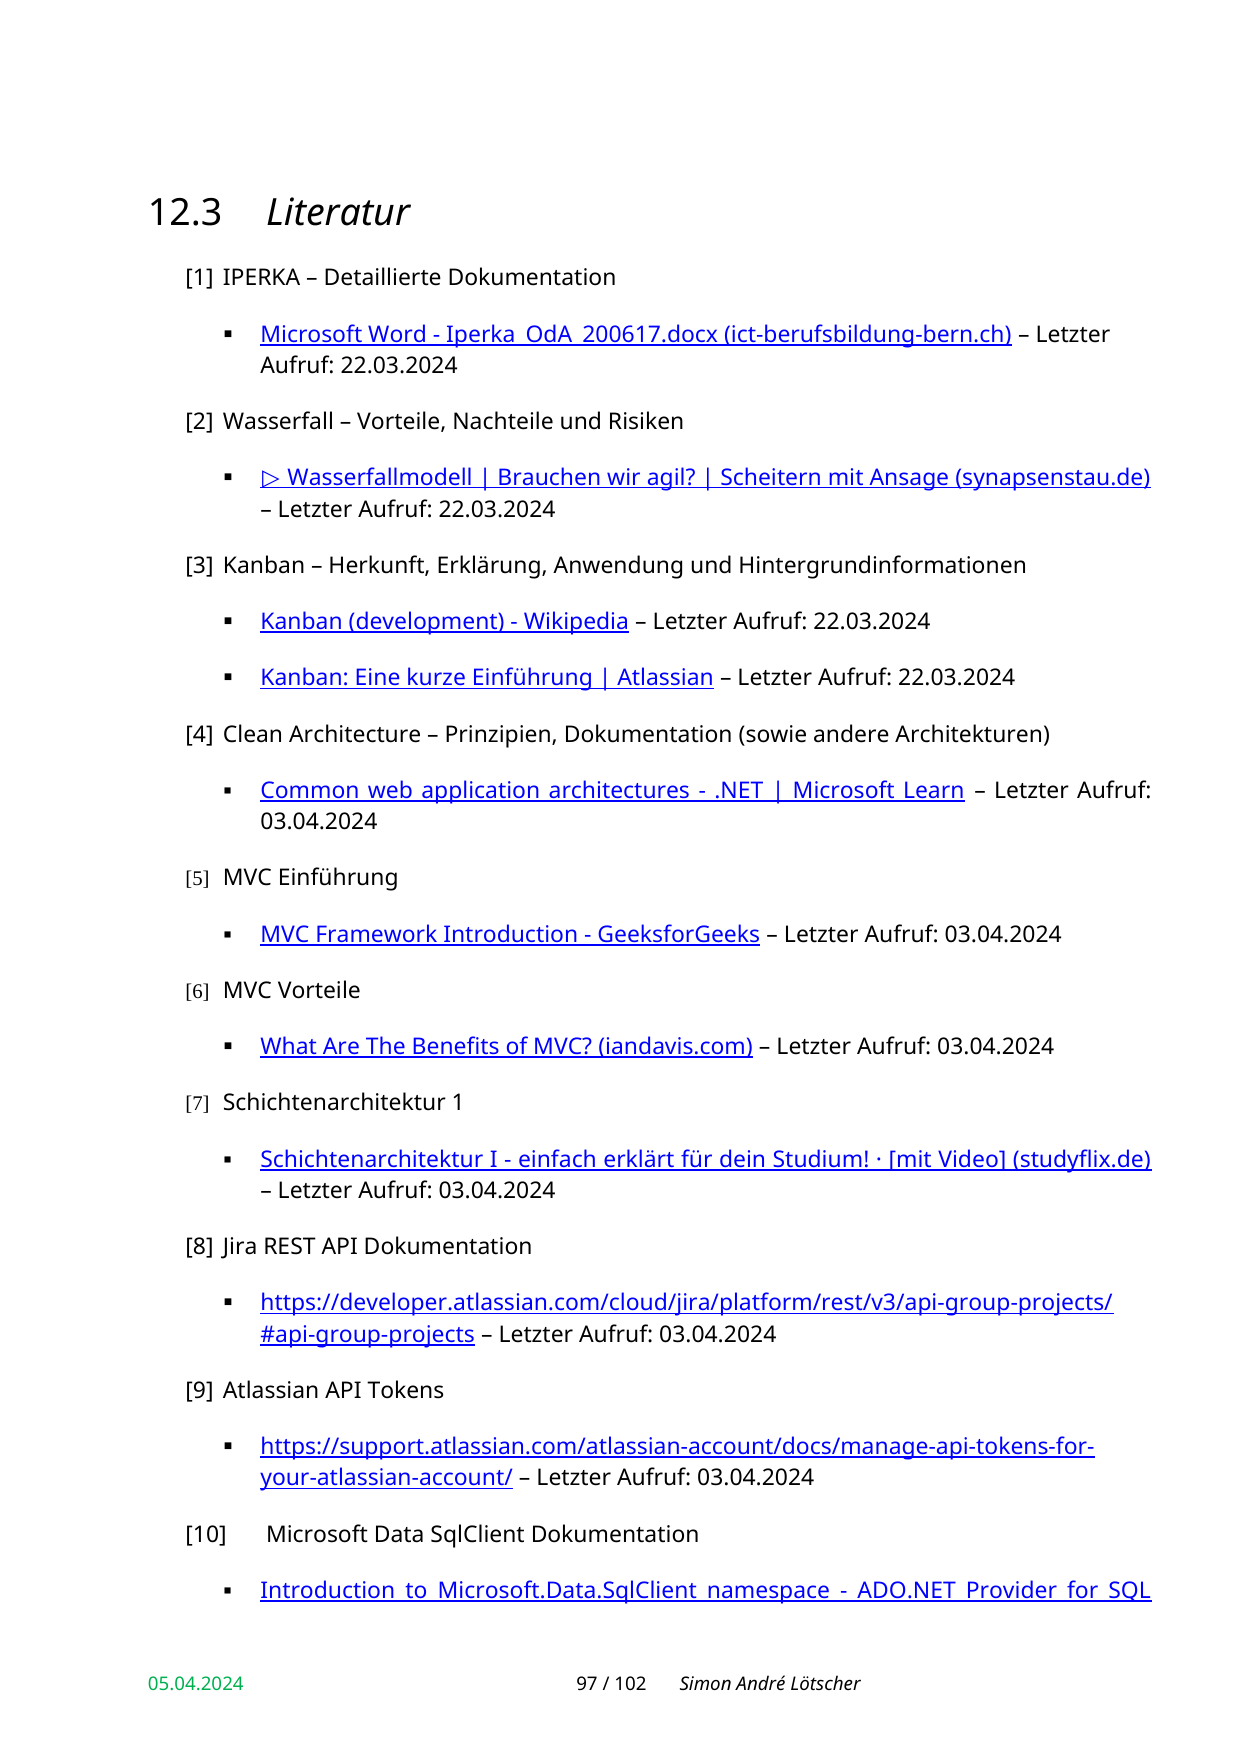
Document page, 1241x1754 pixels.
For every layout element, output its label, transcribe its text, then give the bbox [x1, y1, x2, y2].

list Common web application architectures - .NET | Microsoft Learn – Letzter Aufruf: 03.04.2024 [223, 774, 1152, 836]
list MVC Vorteile [185, 974, 1152, 1005]
list https://support.atlassian.com/atlassian-account/docs/manage-api-tokens-for-your-atlassian-account/ – Letzter Aufruf: 03.04.2024 [223, 1430, 1152, 1493]
list MVC Einführung [185, 861, 1152, 893]
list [223, 1574, 1152, 1605]
list What Are The Benefits of MVC? (iandavis.com) – Letzter Aufruf: 03.04.2024 [223, 1030, 1152, 1061]
list Kanban (development) - Wikipedia – Letzter Aufruf: 22.03.2024 [223, 605, 1152, 636]
list Jira REST API Dokumentation [185, 1230, 1152, 1261]
list Microsoft Word - Iperka_OdA_200617.docx (ict-berufsbildung-bern.ch) – Letzter Aufruf: 22.03.2024 [223, 318, 1152, 380]
list Atlassian API Tokens [185, 1374, 1152, 1405]
list Schichtenarchitektur 1 [185, 1086, 1152, 1118]
list ▷ Wasserfallmodell | Brauchen wir agil? | Scheitern mit Ansage (synapsenstau.de) – Letzter Aufruf: 22.03.2024 [223, 461, 1152, 524]
list MVC Framework Introduction - GeeksforGeeks – Letzter Aufruf: 03.04.2024 [223, 918, 1152, 949]
list IPERKA – Detaillierte Dokumentation [185, 261, 1152, 293]
text Literatur [148, 185, 1152, 236]
list Kanban: Eine kurze Einführung | Atlassian – Letzter Aufruf: 22.03.2024 [223, 661, 1152, 693]
list Wasserfall – Vorteile, Nachteile und Risiken [185, 405, 1152, 436]
list Kanban – Herkunft, Erklärung, Anwendung und Hintergrundinformationen [185, 549, 1152, 580]
list Clean Architecture – Prinzipien, Dokumentation (sowie andere Architekturen) [185, 718, 1152, 749]
list Microsoft Data SqlClient Dokumentation [185, 1518, 1152, 1549]
list Schichtenarchitektur I - einfach erklärt für dein Studium! · [mit Video] (studyflix.de) – Letzter Aufruf: 03.04.2024 [223, 1143, 1152, 1205]
list https://developer.atlassian.com/cloud/jira/platform/rest/v3/api-group-projects/#api-group-projects – Letzter Aufruf: 03.04.2024 [223, 1286, 1152, 1349]
